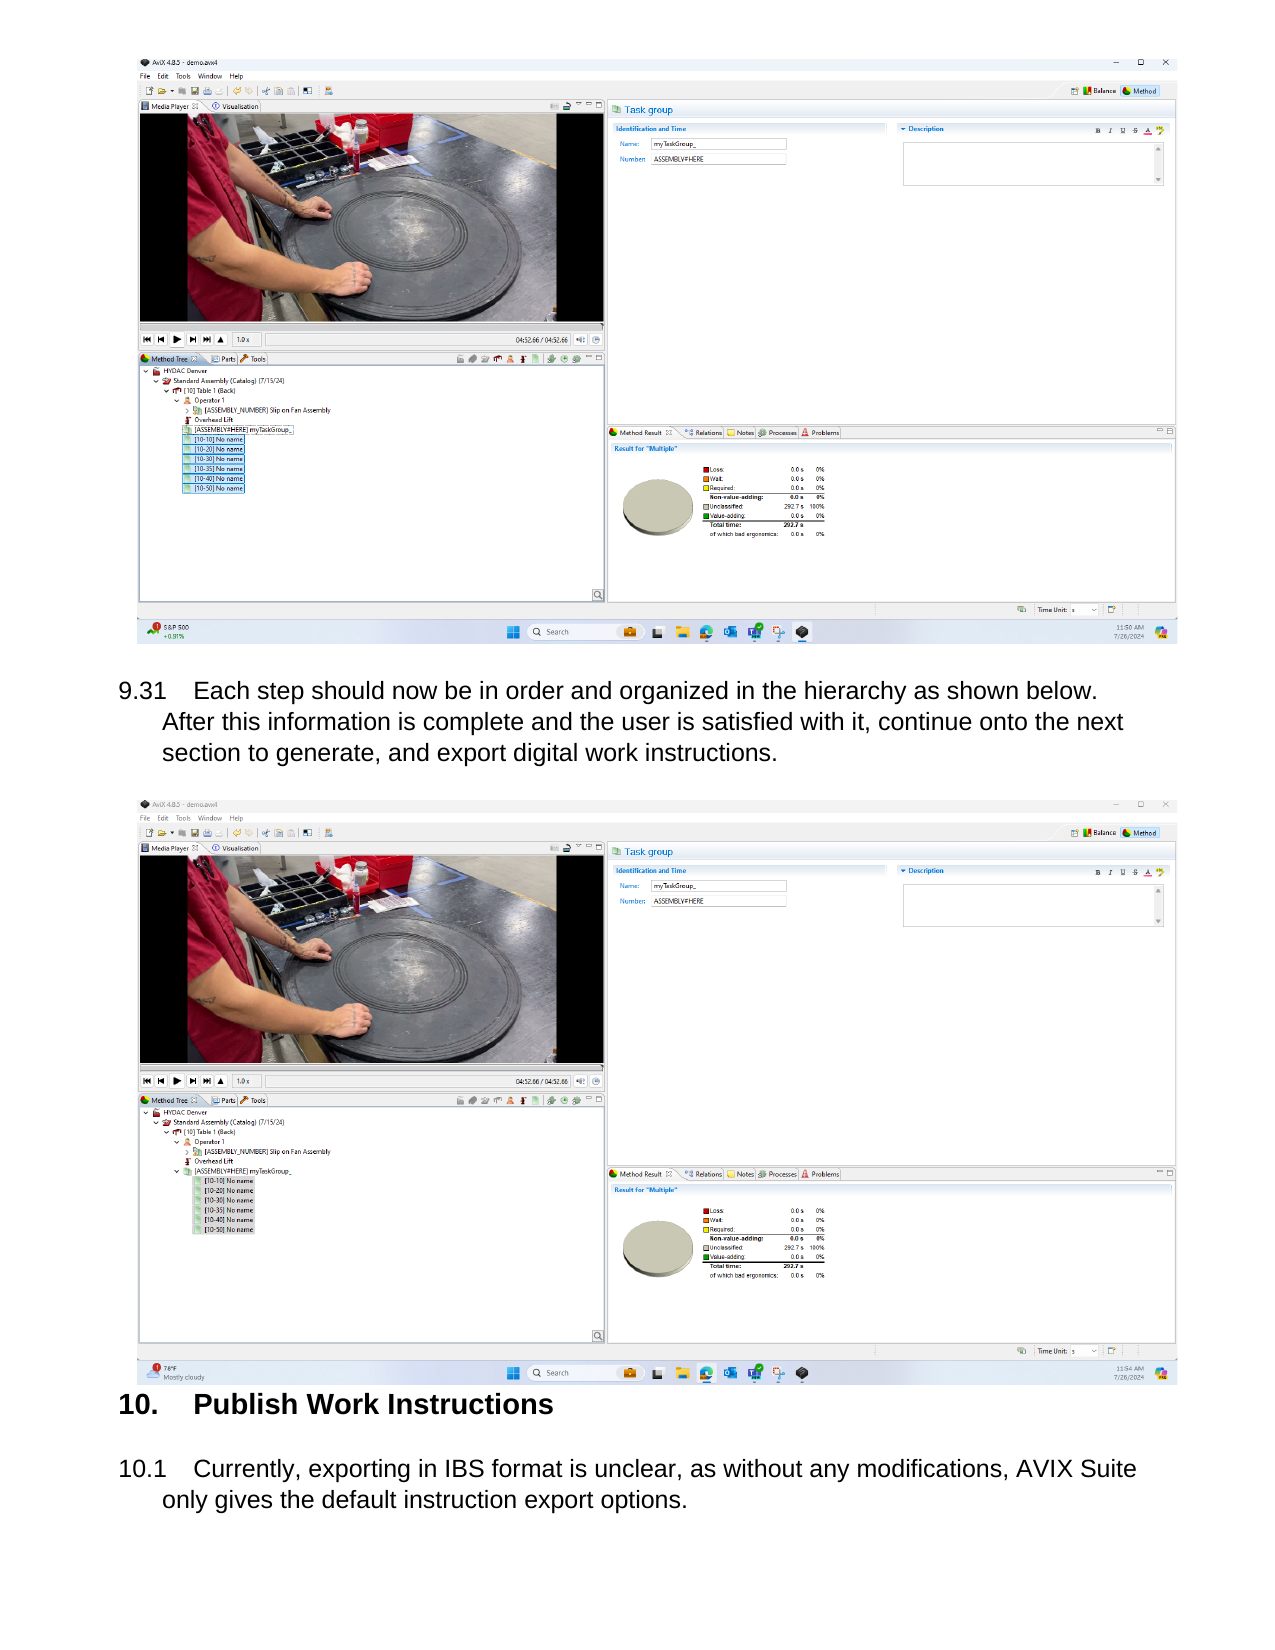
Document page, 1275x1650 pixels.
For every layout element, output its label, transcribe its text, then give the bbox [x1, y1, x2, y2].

list Publish Work Instructions [118, 1387, 1157, 1420]
list Currently, exporting in IBS format is unclear, as without any modifications, AVIX Suite only gives the default instruction export options. [118, 1454, 1157, 1514]
list Each step should now be in order and organized in the hierarchy as shown below. After this information is complete and the user is satisfied with it, continue onto the next section to generate, and export digital work instructions. [118, 676, 1157, 767]
